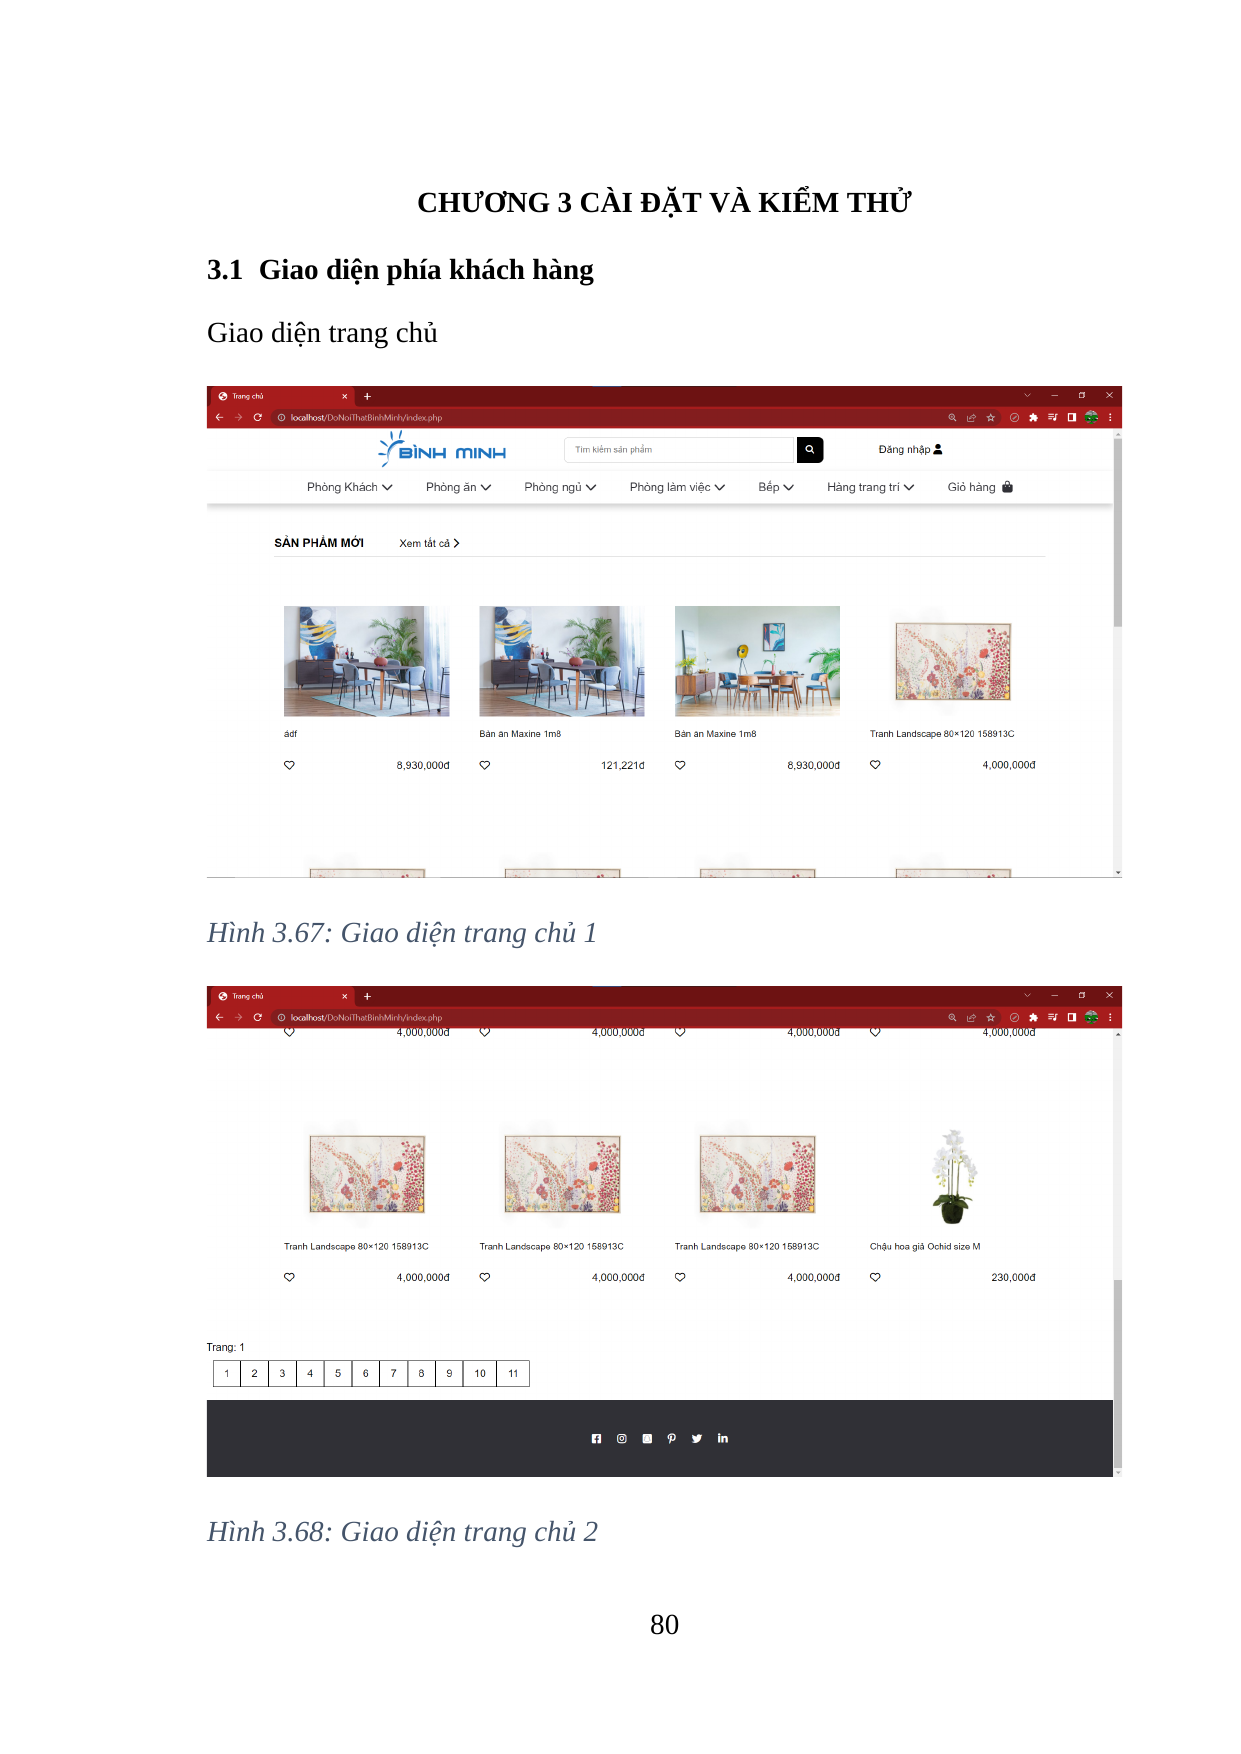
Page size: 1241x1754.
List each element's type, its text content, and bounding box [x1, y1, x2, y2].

picture [206, 386, 1123, 878]
picture [206, 986, 1123, 1477]
subtitle Giao diện phía khách hàng [207, 252, 1122, 286]
text Giao diện trang chủ [207, 315, 1122, 348]
subtitle CÀI ĐẶT VÀ KIỂM THỬ [207, 185, 1122, 219]
